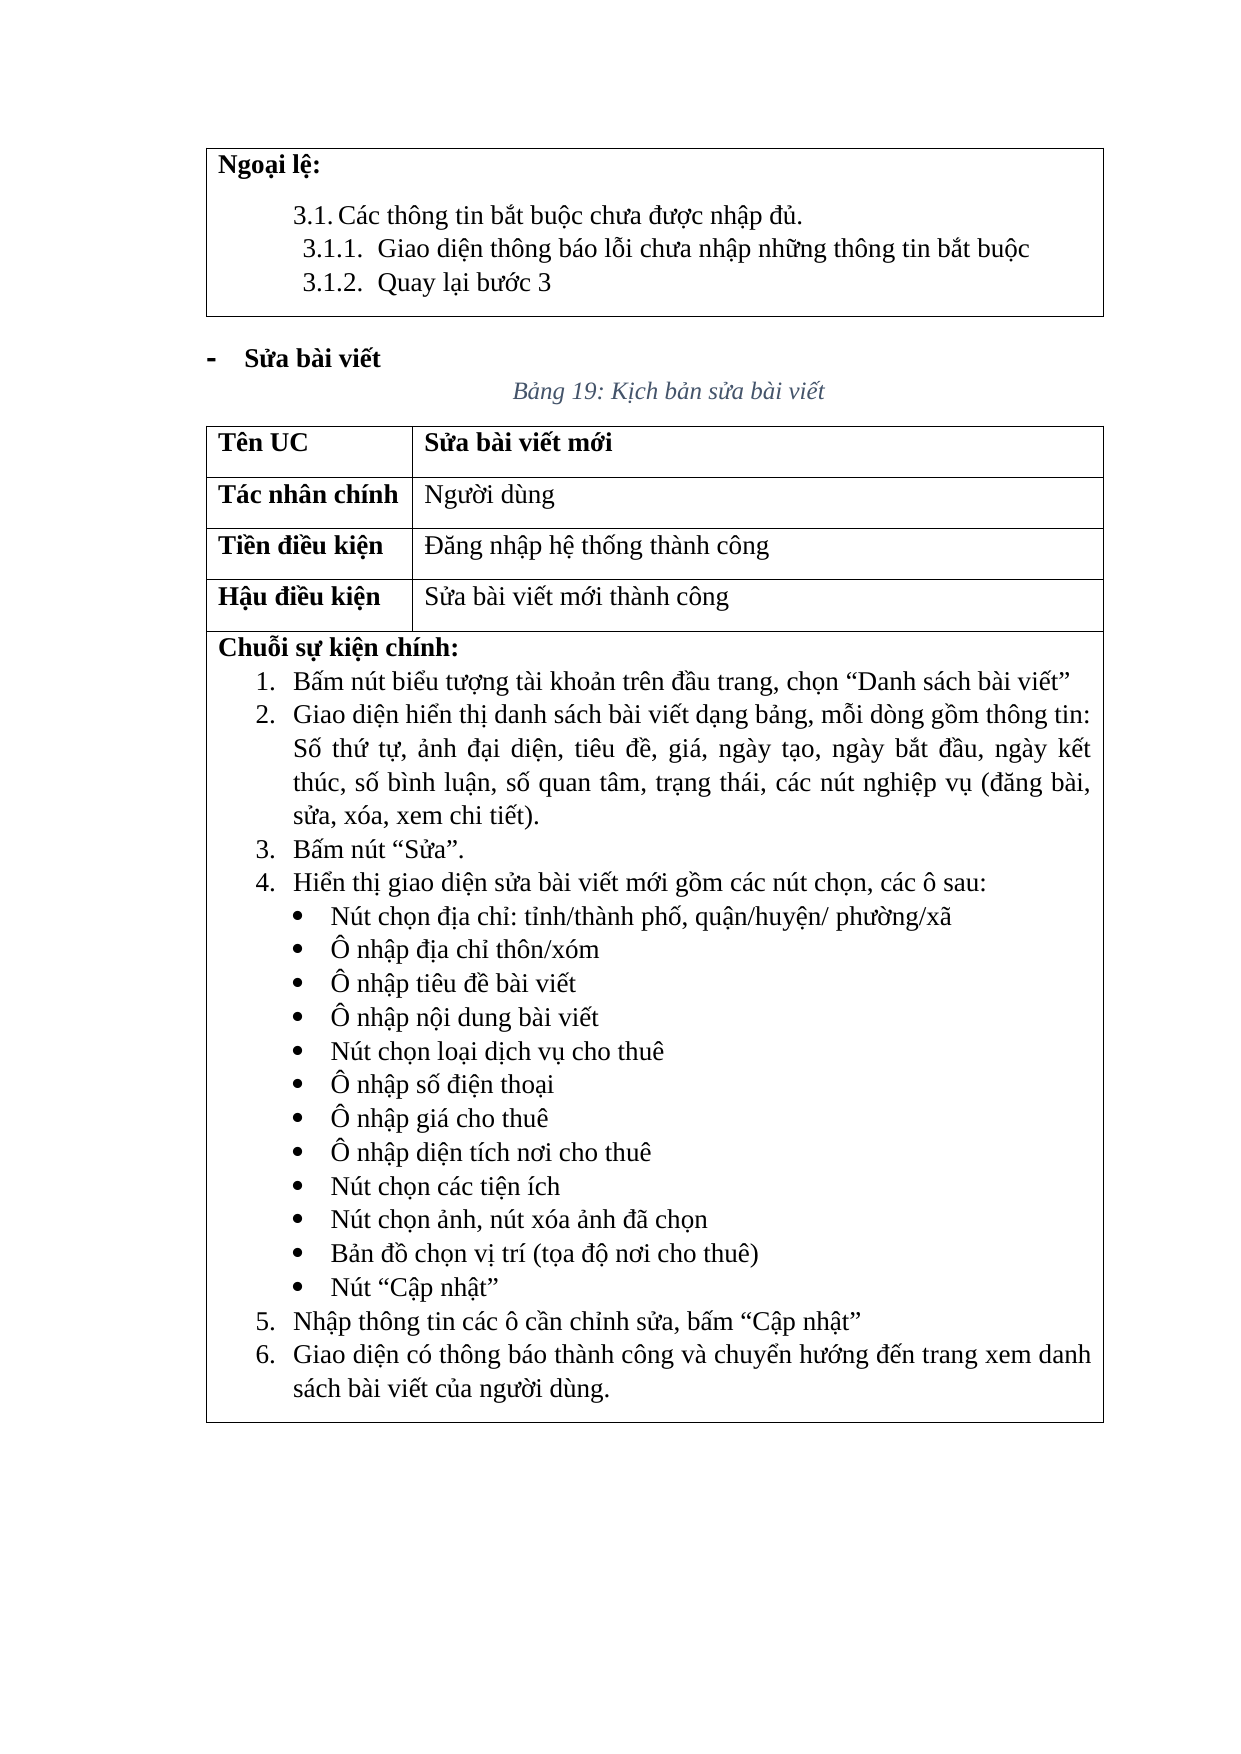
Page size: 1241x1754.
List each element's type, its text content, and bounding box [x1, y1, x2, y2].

table_header Tên UC [207, 427, 412, 477]
table_cell Hậu điều kiện [207, 580, 412, 631]
table_header Sửa bài viết mới [413, 427, 1103, 477]
table_cell Tác nhân chính [207, 478, 412, 528]
table_cell Người dùng [413, 478, 1103, 528]
table_cell Ngoại lệ: Các thông tin bắt buộc chưa được nhập đủ. Giao diện thông báo lỗi chưa nhập những thông tin bắt buộc Quay lại bước 3 [207, 149, 1103, 316]
table_cell Sửa bài viết mới thành công [413, 580, 1103, 631]
list Sửa bài viết [207, 342, 1093, 373]
table_cell Chuỗi sự kiện chính: Bấm nút biểu tượng tài khoản trên đầu trang, chọn “Danh sách bài viết” Giao diện hiển thị danh sách bài viết dạng bảng, mỗi dòng gồm thông tin: Số thứ tự, ảnh đại diện, tiêu đề, giá, ngày tạo, ngày bắt đầu, ngày kết thúc, số bình luận, số quan tâm, trạng thái, các nút nghiệp vụ (đăng bài, sửa, xóa, xem chi tiết). Bấm nút “Sửa”. Hiển thị giao diện sửa bài viết mới gồm các nút chọn, các ô sau: Nút chọn địa chỉ: tỉnh/thành phố, quận/huyện/ phường/xã Ô nhập địa chỉ thôn/xóm Ô nhập tiêu đề bài viết Ô nhập nội dung bài viết Nút chọn loại dịch vụ cho thuê Ô nhập số điện thoại Ô nhập giá cho thuê Ô nhập diện tích nơi cho thuê Nút chọn các tiện ích Nút chọn ảnh, nút xóa ảnh đã chọn Bản đồ chọn vị trí (tọa độ nơi cho thuê) Nút “Cập nhật” Nhập thông tin các ô cần chỉnh sửa, bấm “Cập nhật” Giao diện có thông báo thành công và chuyển hướng đến trang xem danh sách bài viết của người dùng. [207, 632, 1103, 1422]
text Bảng 19: Kịch bản sửa bài viết [244, 376, 1093, 405]
table_cell Tiền điều kiện [207, 529, 412, 579]
table_cell Đăng nhập hệ thống thành công [413, 529, 1103, 579]
